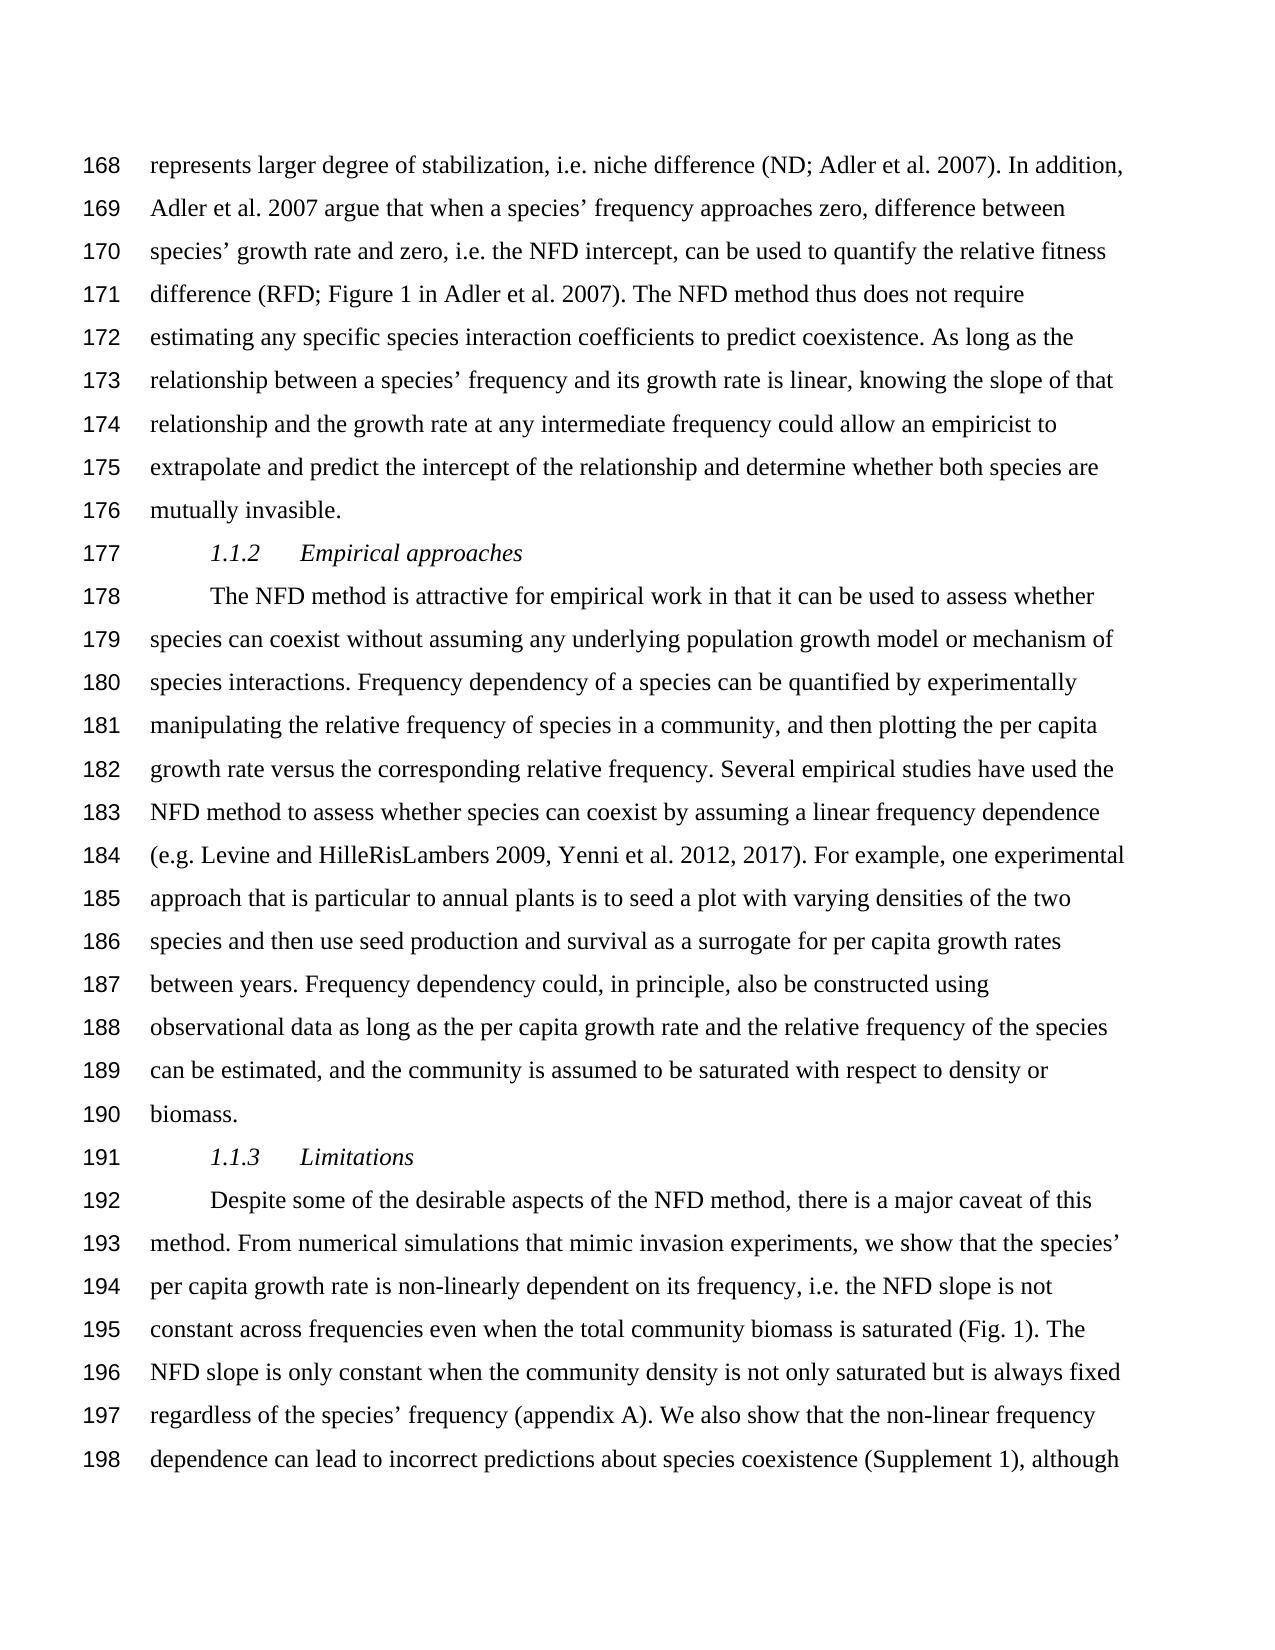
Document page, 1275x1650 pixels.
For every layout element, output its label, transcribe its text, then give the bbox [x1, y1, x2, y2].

text The NFD method is attractive for empirical work in that it can be used to assess whether species can coexist without assuming any underlying population growth model or mechanism of species interactions. Frequency dependency of a species can be quantified by experimentally manipulating the relative frequency of species in a community, and then plotting the per capita growth rate versus the corresponding relative frequency. Several empirical studies have used the NFD method to assess whether species can coexist by assuming a linear frequency dependence (e.g. Levine and HilleRisLambers 2009, Yenni et al. 2012, 2017). For example, one experimental approach that is particular to annual plants is to seed a plot with varying densities of the two species and then use seed production and survival as a surrogate for per capita growth rates between years. Frequency dependency could, in principle, also be constructed using observational data as long as the per capita growth rate and the relative frequency of the species can be estimated, and the community is assumed to be saturated with respect to density or biomass. [150, 581, 1125, 1127]
list Limitations [150, 1142, 1125, 1171]
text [150, 150, 1125, 524]
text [150, 1185, 1125, 1472]
list Empirical approaches [150, 538, 1125, 567]
